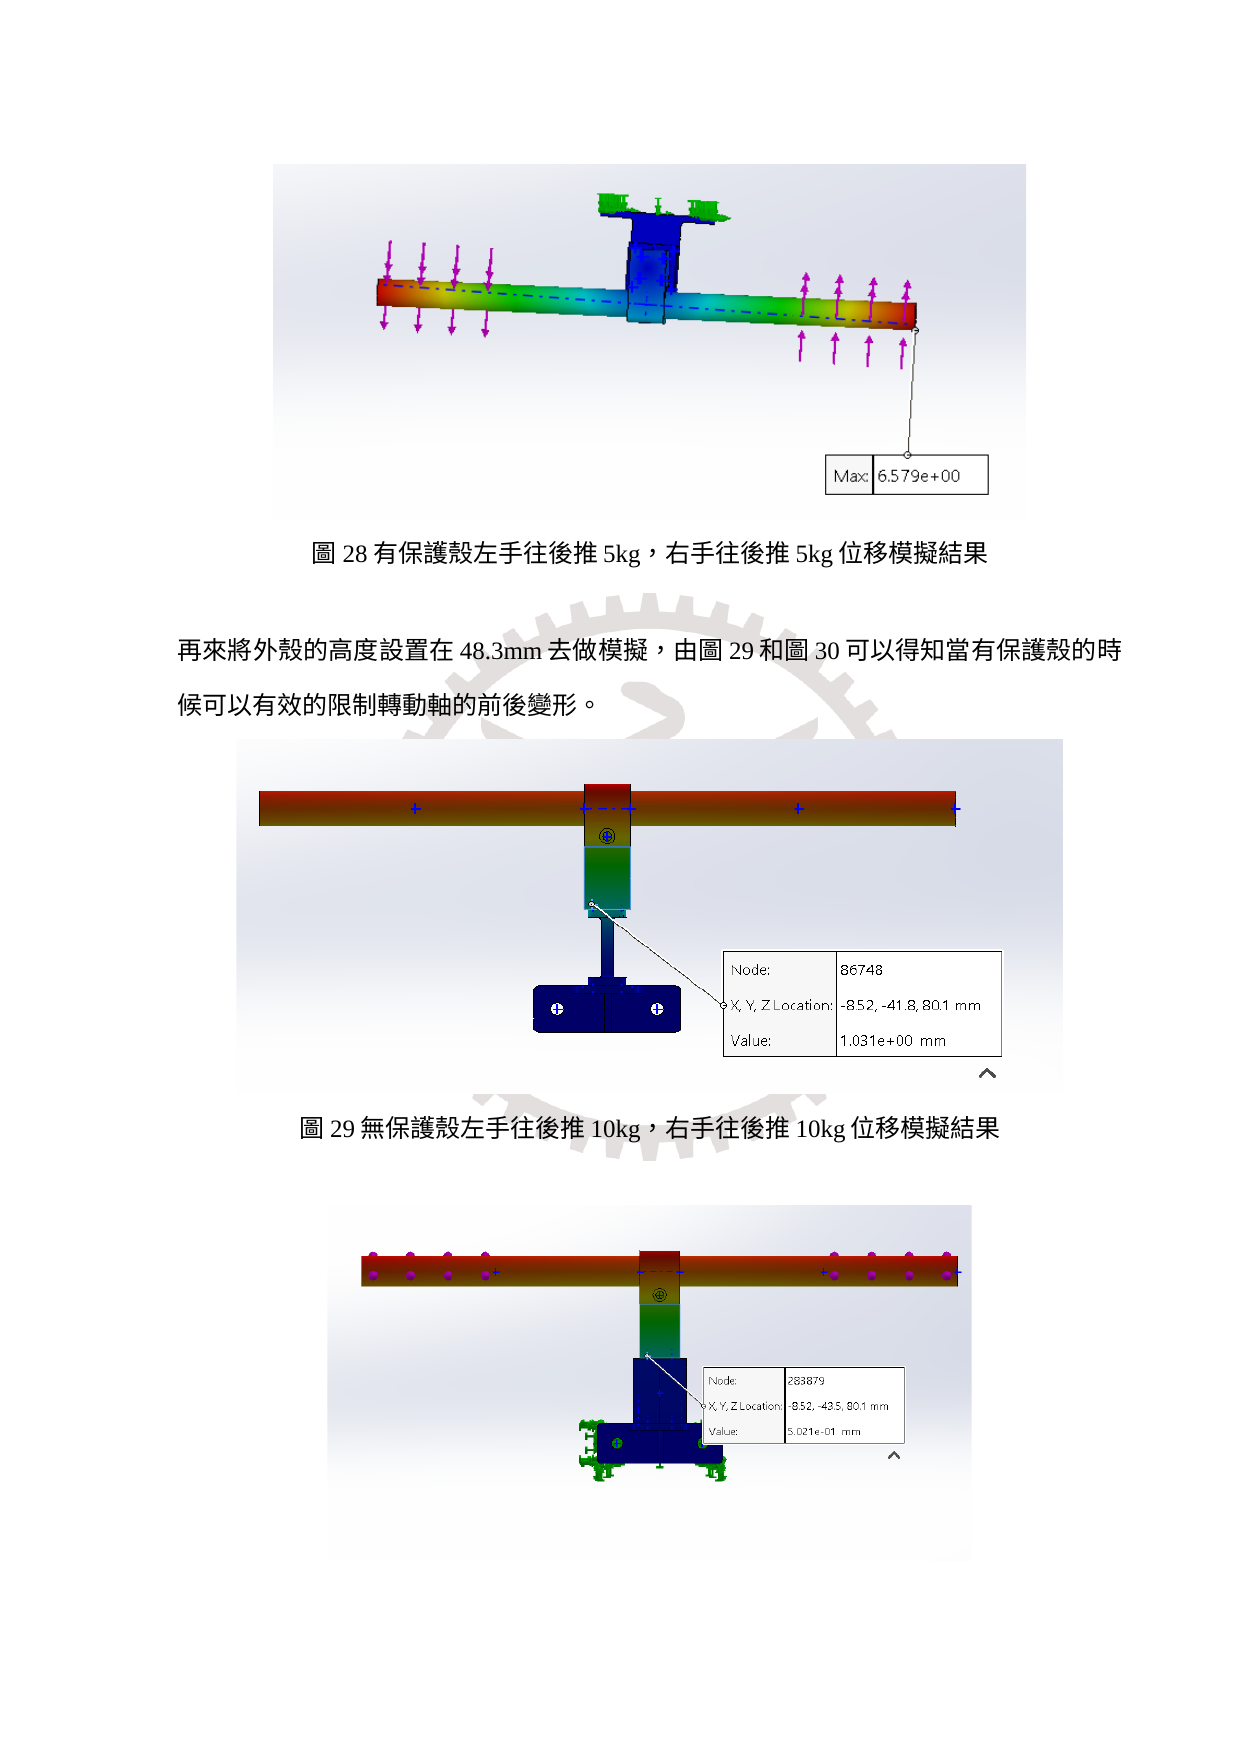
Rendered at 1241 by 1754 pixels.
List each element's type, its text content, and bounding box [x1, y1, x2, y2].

text 圖 29 無保護殼左手往後推10kg，右手往後推10kg位移模擬結果 [177, 1108, 1122, 1144]
text 圖 28 有保護殼左手往後推5kg，右手往後推5kg位移模擬結果 [177, 533, 1122, 569]
picture [236, 739, 1063, 1094]
picture [273, 164, 1027, 519]
text 再來將外殼的高度設置在48.3mm去做模擬，由圖29和圖30可以得知當有保護殼的時候可以有效的限制轉動軸的前後變形。 [177, 631, 1122, 721]
picture [327, 1205, 972, 1561]
